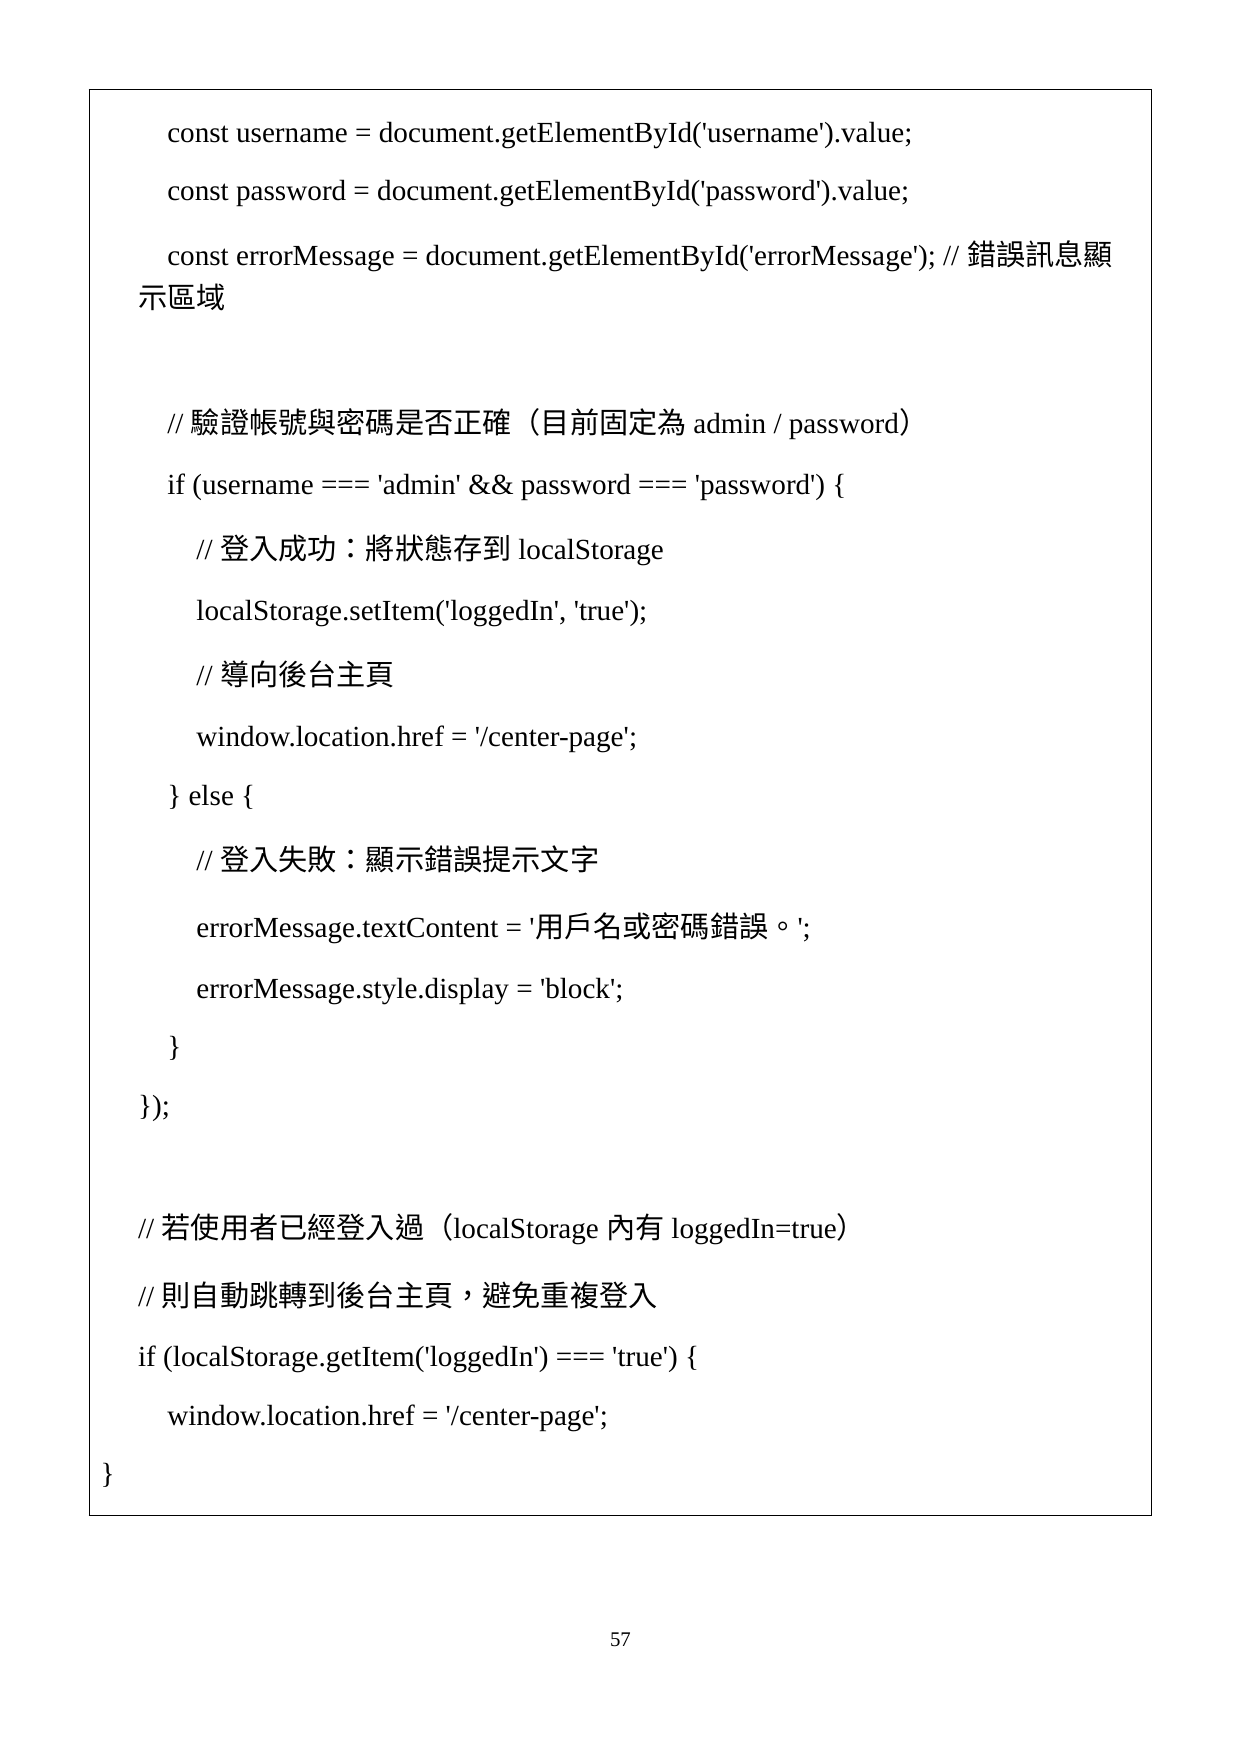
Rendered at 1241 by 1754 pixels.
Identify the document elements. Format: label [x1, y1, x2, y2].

table_cell [90, 90, 1151, 1515]
